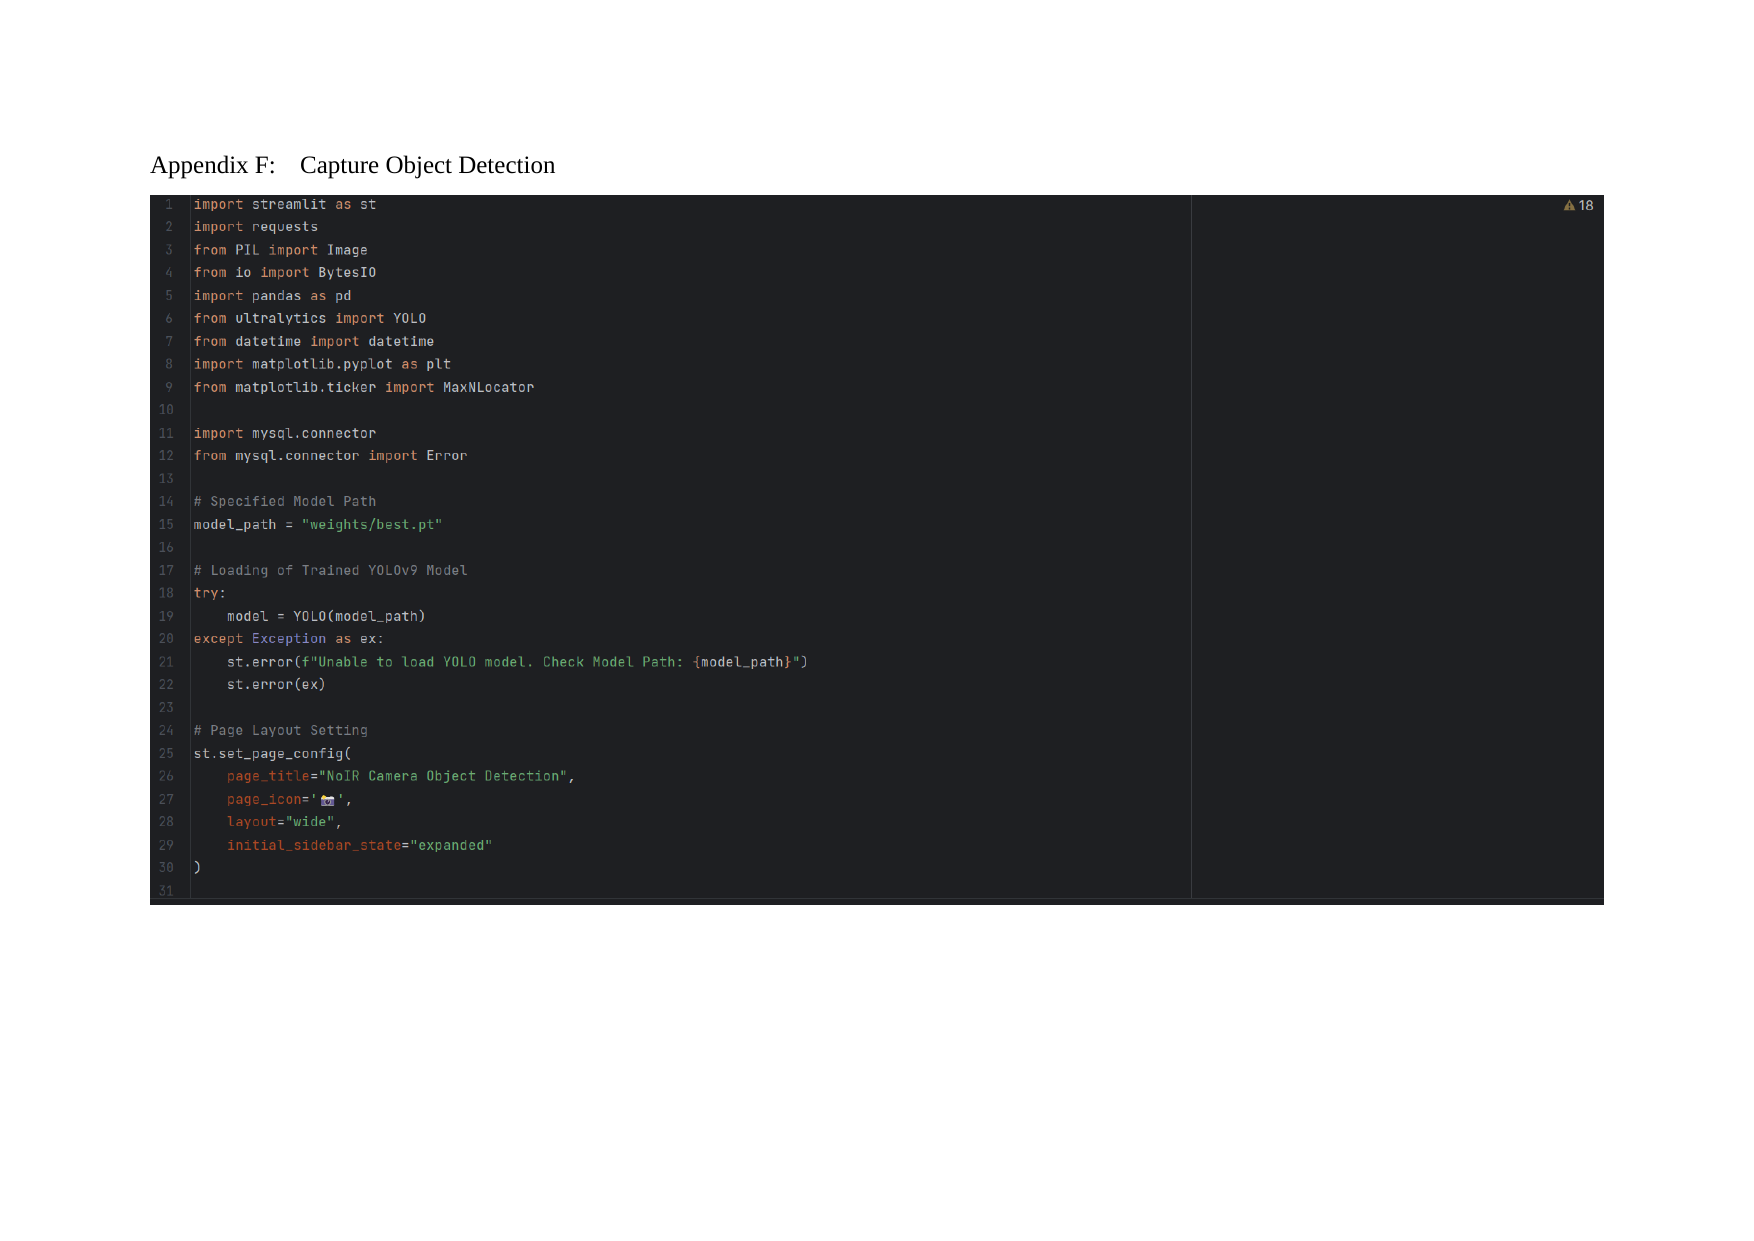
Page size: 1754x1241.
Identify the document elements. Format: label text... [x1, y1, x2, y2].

text Appendix F: Capture Object Detection [150, 150, 1604, 195]
picture [150, 195, 1604, 905]
